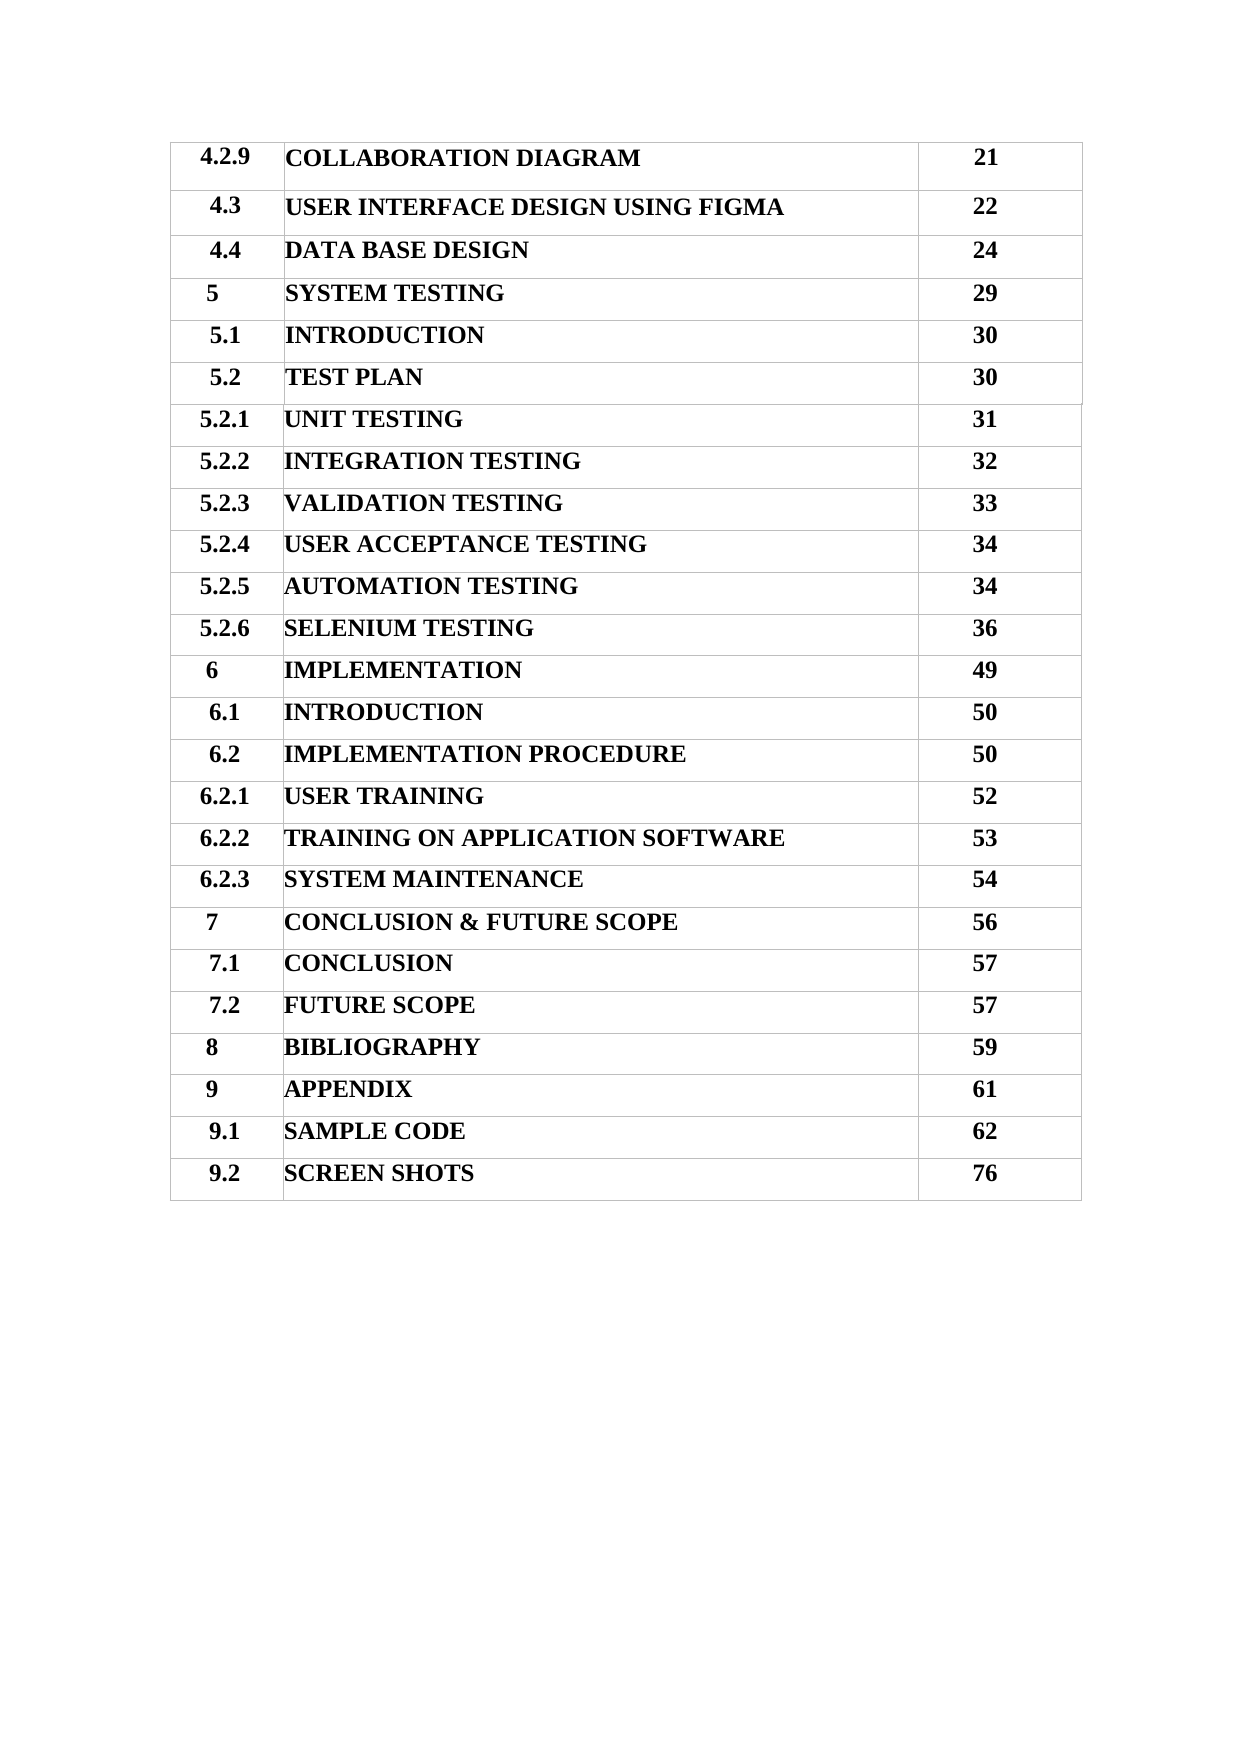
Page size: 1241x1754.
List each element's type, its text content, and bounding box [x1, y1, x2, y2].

table_cell 7.1 [171, 950, 283, 991]
table_cell 5.2.6 [171, 615, 283, 655]
table_cell 5.2 [171, 363, 284, 404]
table_cell 57 [919, 950, 1081, 991]
table_cell VALIDATION TESTING [284, 489, 918, 530]
table_cell 5 [171, 279, 284, 320]
table_cell 76 [919, 1159, 1081, 1200]
table_cell 7 [171, 908, 283, 949]
table_cell 29 [919, 279, 1082, 320]
table_cell 5.2.1 [171, 405, 283, 446]
table_cell TRAINING ON APPLICATION SOFTWARE [284, 824, 918, 865]
table_cell 36 [919, 615, 1081, 655]
table_cell 5.2.3 [171, 489, 283, 530]
table_cell COLLABORATION DIAGRAM [285, 143, 918, 190]
table_cell SYSTEM TESTING [285, 279, 918, 320]
table_cell 34 [919, 531, 1081, 572]
table_cell 8 [171, 1034, 283, 1074]
table_cell USER TRAINING [284, 782, 918, 823]
table_cell 5.2.5 [171, 573, 283, 613]
table_cell INTRODUCTION [284, 698, 918, 739]
table_cell 24 [919, 236, 1082, 278]
table_cell 6.1 [171, 698, 283, 739]
table_cell 62 [919, 1117, 1081, 1158]
table_cell 52 [919, 782, 1081, 823]
table_cell 30 [919, 321, 1082, 362]
table_cell CONCLUSION [284, 950, 918, 991]
table_cell UNIT TESTING [284, 405, 918, 446]
table_cell 6 [171, 656, 283, 697]
table_cell SELENIUM TESTING [284, 615, 918, 655]
table_cell DATA BASE DESIGN [285, 236, 918, 278]
table_cell 30 [919, 363, 1082, 404]
table_cell 22 [919, 191, 1082, 235]
table_cell 5.2.4 [171, 531, 283, 572]
table_cell 50 [919, 740, 1081, 781]
table_cell 6.2 [171, 740, 283, 781]
table_cell 6.2.2 [171, 824, 283, 865]
table_cell 9.2 [171, 1159, 283, 1200]
table_cell 59 [919, 1034, 1081, 1074]
table_cell 50 [919, 698, 1081, 739]
table_cell BIBLIOGRAPHY [284, 1034, 918, 1074]
table_cell IMPLEMENTATION PROCEDURE [284, 740, 918, 781]
table_cell 9 [171, 1075, 283, 1116]
table_cell CONCLUSION & FUTURE SCOPE [284, 908, 918, 949]
table_cell 6.2.3 [171, 866, 283, 907]
table_cell 34 [919, 573, 1081, 613]
table_cell AUTOMATION TESTING [284, 573, 918, 613]
table_cell 9.1 [171, 1117, 283, 1158]
table_cell 61 [919, 1075, 1081, 1116]
table_cell 53 [919, 824, 1081, 865]
table_cell SYSTEM MAINTENANCE [284, 866, 918, 907]
table_cell 5.2.2 [171, 447, 283, 488]
table_cell 4.4 [171, 236, 284, 278]
table_cell USER INTERFACE DESIGN USING FIGMA [285, 191, 918, 235]
table_cell 31 [919, 405, 1081, 446]
table_cell 6.2.1 [171, 782, 283, 823]
table_cell 32 [919, 447, 1081, 488]
table_cell SCREEN SHOTS [284, 1159, 918, 1200]
table_cell INTRODUCTION [285, 321, 918, 362]
table_cell APPENDIX [284, 1075, 918, 1116]
table_cell FUTURE SCOPE [284, 992, 918, 1032]
table_cell 49 [919, 656, 1081, 697]
table_cell 7.2 [171, 992, 283, 1032]
table_cell 4.3 [171, 191, 284, 235]
table_cell 56 [919, 908, 1081, 949]
table_cell SAMPLE CODE [284, 1117, 918, 1158]
table_cell IMPLEMENTATION [284, 656, 918, 697]
table_cell USER ACCEPTANCE TESTING [284, 531, 918, 572]
table_cell 4.2.9 [171, 143, 284, 190]
table_cell 5.1 [171, 321, 284, 362]
table_cell 33 [919, 489, 1081, 530]
table_cell 54 [919, 866, 1081, 907]
table_cell INTEGRATION TESTING [284, 447, 918, 488]
table_cell 21 [919, 143, 1082, 190]
table_cell 57 [919, 992, 1081, 1032]
table_cell TEST PLAN [285, 363, 918, 404]
